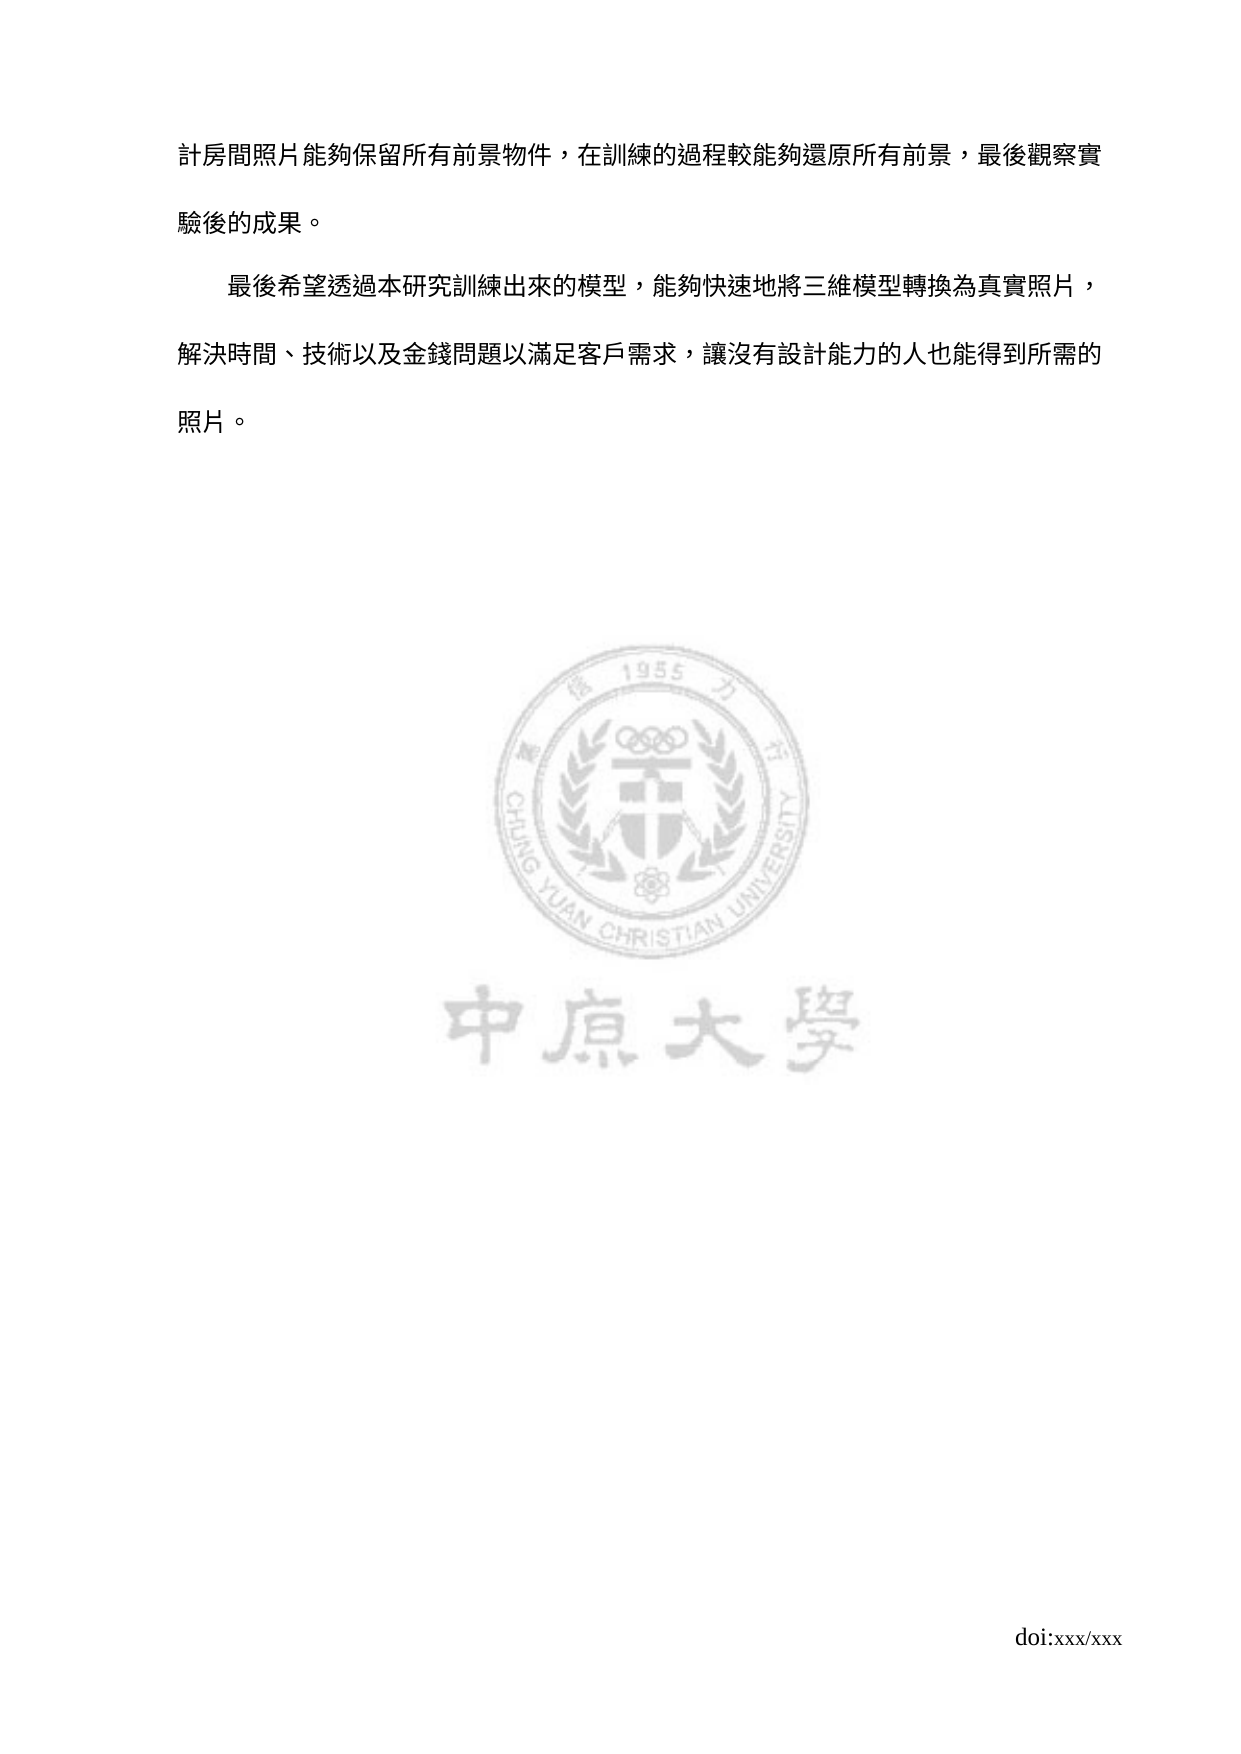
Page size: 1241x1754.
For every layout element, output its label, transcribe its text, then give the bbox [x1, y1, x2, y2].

picture [420, 626, 879, 1085]
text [177, 131, 1122, 244]
text 最後希望透過本研究訓練出來的模型，能夠快速地將三維模型轉換為真實照片，解決時間、技術以及金錢問題以滿足客戶需求，讓沒有設計能力的人也能得到所需的照片。 [177, 262, 1122, 443]
